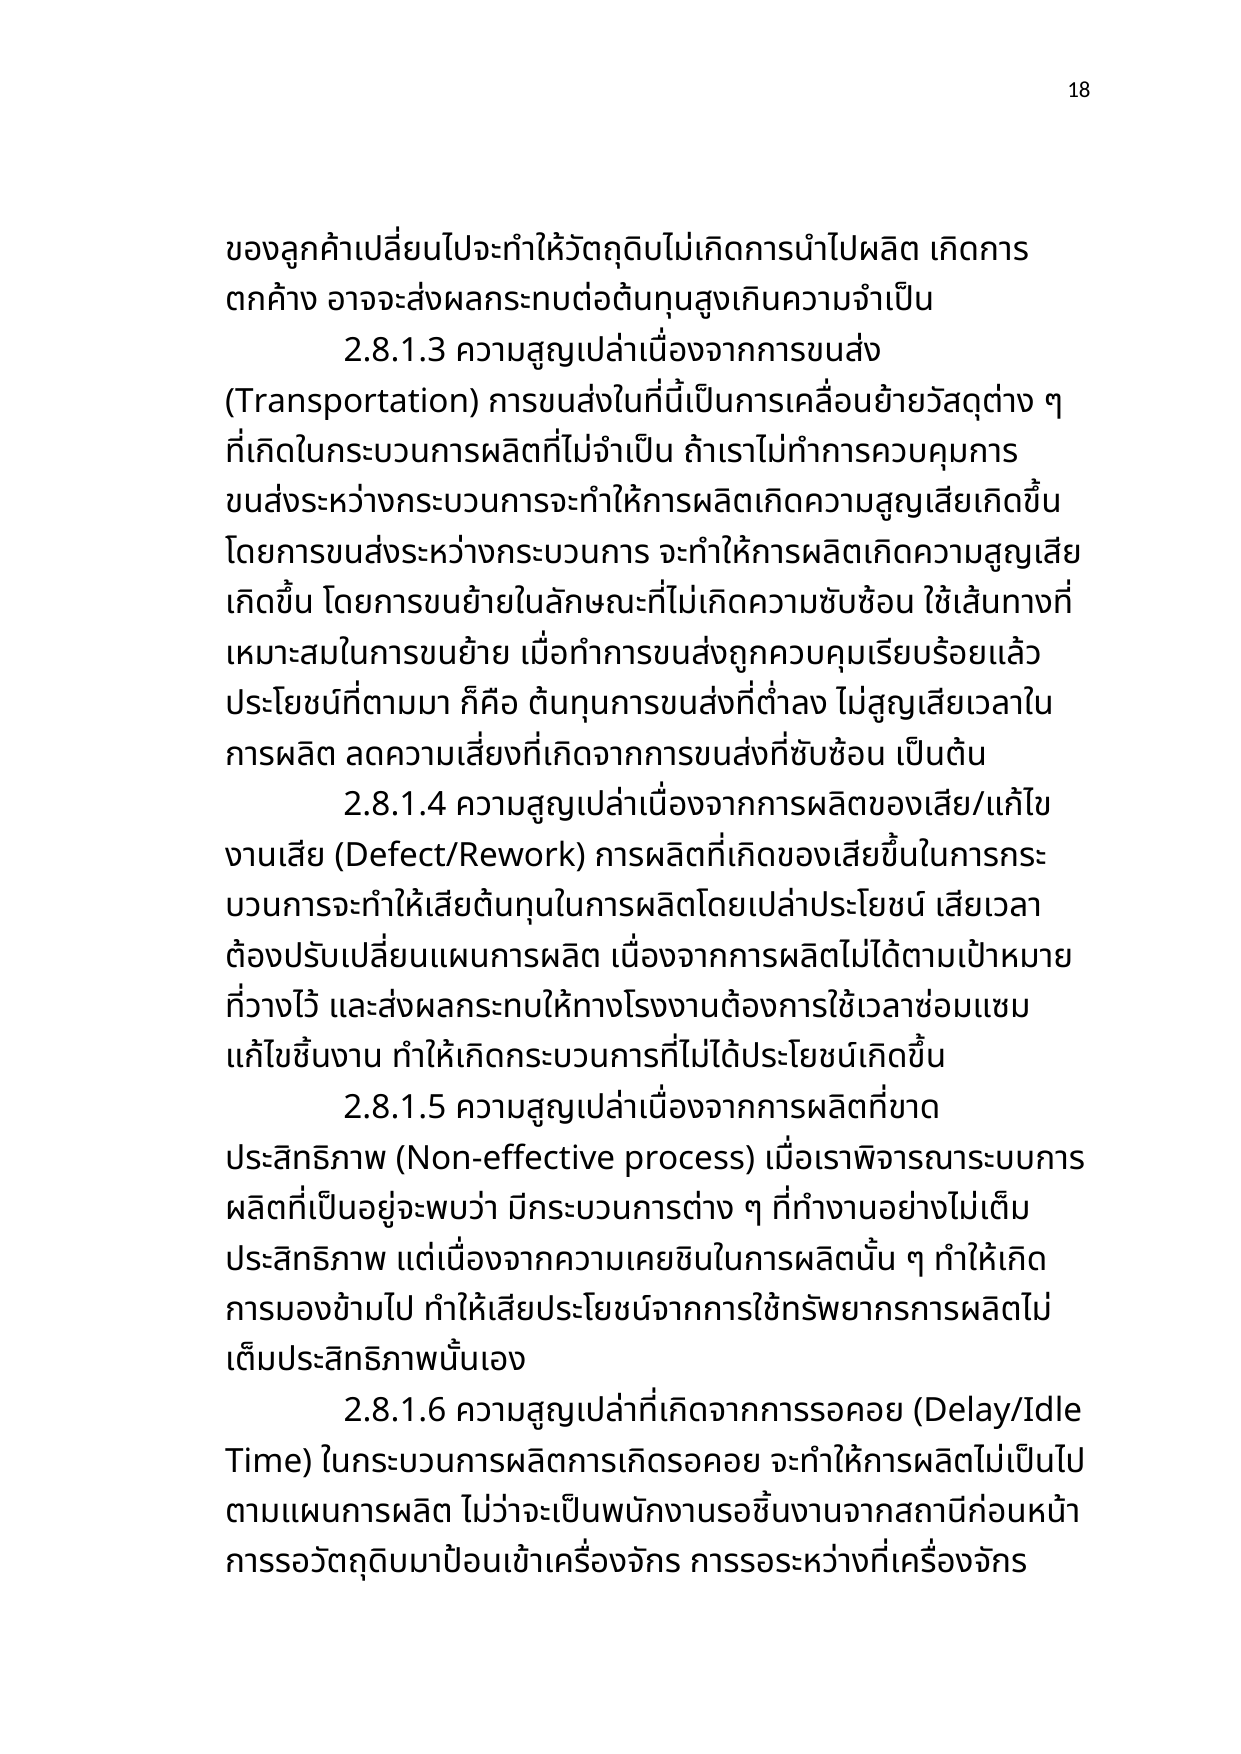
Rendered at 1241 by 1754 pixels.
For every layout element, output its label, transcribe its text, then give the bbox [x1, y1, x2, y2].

text 2.8.1.5 ความสูญเปล่าเนื่องจากการผลิตที่ขาดประสิทธิภาพ (Non-effective process) เมื่อเราพิจารณาระบบการผลิตที่เป็นอยู่จะพบว่า มีกระบวนการต่าง ๆ ที่ทำงานอย่างไม่เต็มประสิทธิภาพ แต่เนื่องจากความเคยชินในการผลิตนั้น ๆ ทำให้เกิดการมองข้ามไป ทำให้เสียประโยชน์จากการใช้ทรัพยากรการผลิตไม่เต็มประสิทธิภาพนั้นเอง [225, 1083, 1090, 1386]
text 2.8.1.3 ความสูญเปล่าเนื่องจากการขนส่ง (Transportation) การขนส่งในที่นี้เป็นการเคลื่อนย้ายวัสดุต่าง ๆ ที่เกิดในกระบวนการผลิตที่ไม่จำเป็น ถ้าเราไม่ทำการควบคุมการขนส่งระหว่างกระบวนการจะทำให้การผลิตเกิดความสูญเสียเกิดขึ้น โดยการขนส่งระหว่างกระบวนการ จะทำให้การผลิตเกิดความสูญเสียเกิดขึ้น โดยการขนย้ายในลักษณะที่ไม่เกิดความซับซ้อน ใช้เส้นทางที่เหมาะสมในการขนย้าย เมื่อทำการขนส่งถูกควบคุมเรียบร้อยแล้วประโยชน์ที่ตามมา ก็คือ ต้นทุนการขนส่งที่ต่ำลง ไม่สูญเสียเวลาในการผลิต ลดความเสี่ยงที่เกิดจากการขนส่งที่ซับซ้อน เป็นต้น [225, 326, 1090, 780]
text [225, 1386, 1090, 1588]
text 2.8.1.4 ความสูญเปล่าเนื่องจากการผลิตของเสีย/แก้ไขงานเสีย (Defect/Rework) การผลิตที่เกิดของเสียขึ้นในการกระบวนการจะทำให้เสียต้นทุนในการผลิตโดยเปล่าประโยชน์ เสียเวลา [225, 780, 1090, 932]
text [225, 225, 1090, 326]
text ต้องปรับเปลี่ยนแผนการผลิต เนื่องจากการผลิตไม่ได้ตามเป้าหมายที่วางไว้ และส่งผลกระทบให้ทางโรงงานต้องการใช้เวลาซ่อมแซมแก้ไขชิ้นงาน ทำให้เกิดกระบวนการที่ไม่ได้ประโยชน์เกิดขึ้น [225, 932, 1090, 1083]
